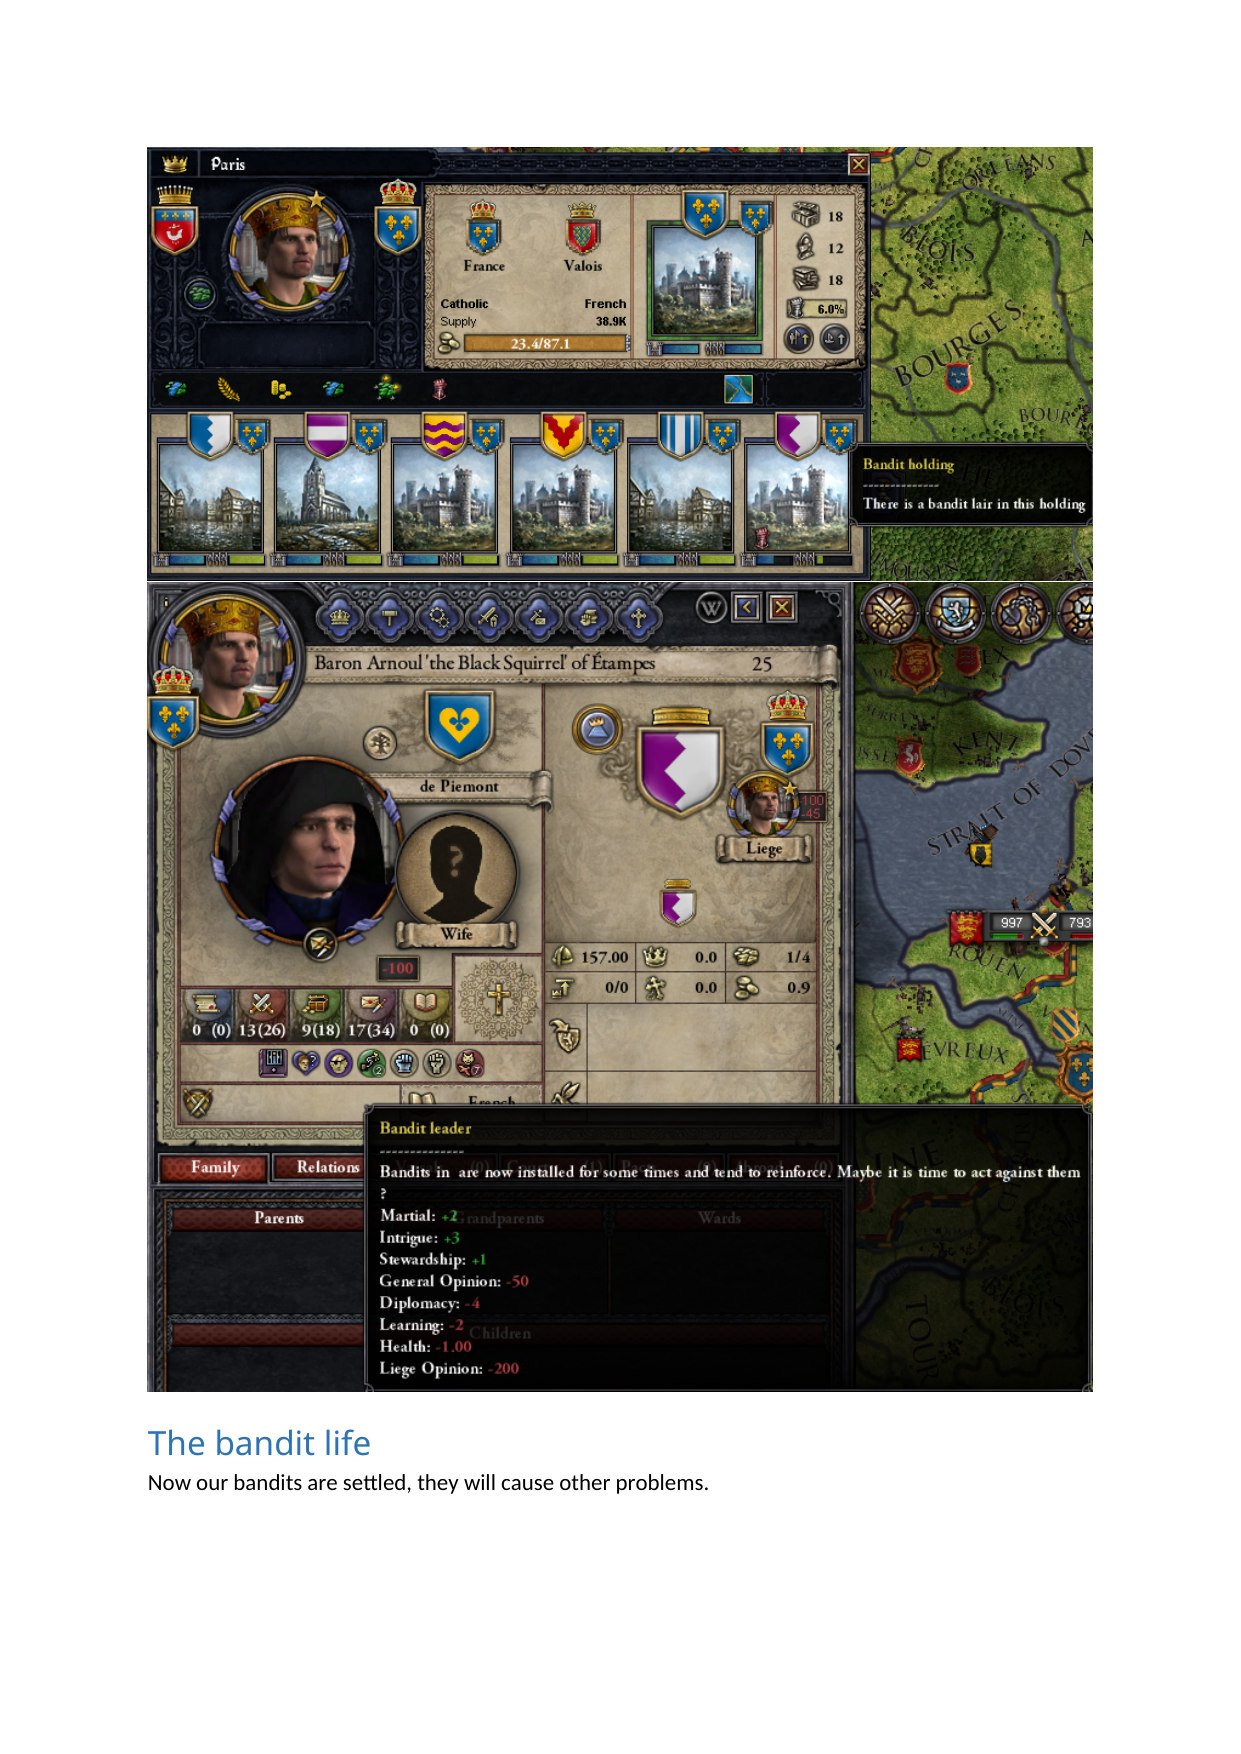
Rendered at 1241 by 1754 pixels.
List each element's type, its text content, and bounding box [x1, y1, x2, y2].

picture [147, 582, 1093, 1392]
subtitle The bandit life [148, 1419, 1093, 1465]
text Now our bandits are settled, they will cause other problems. [148, 1468, 1093, 1496]
picture [147, 147, 1093, 581]
